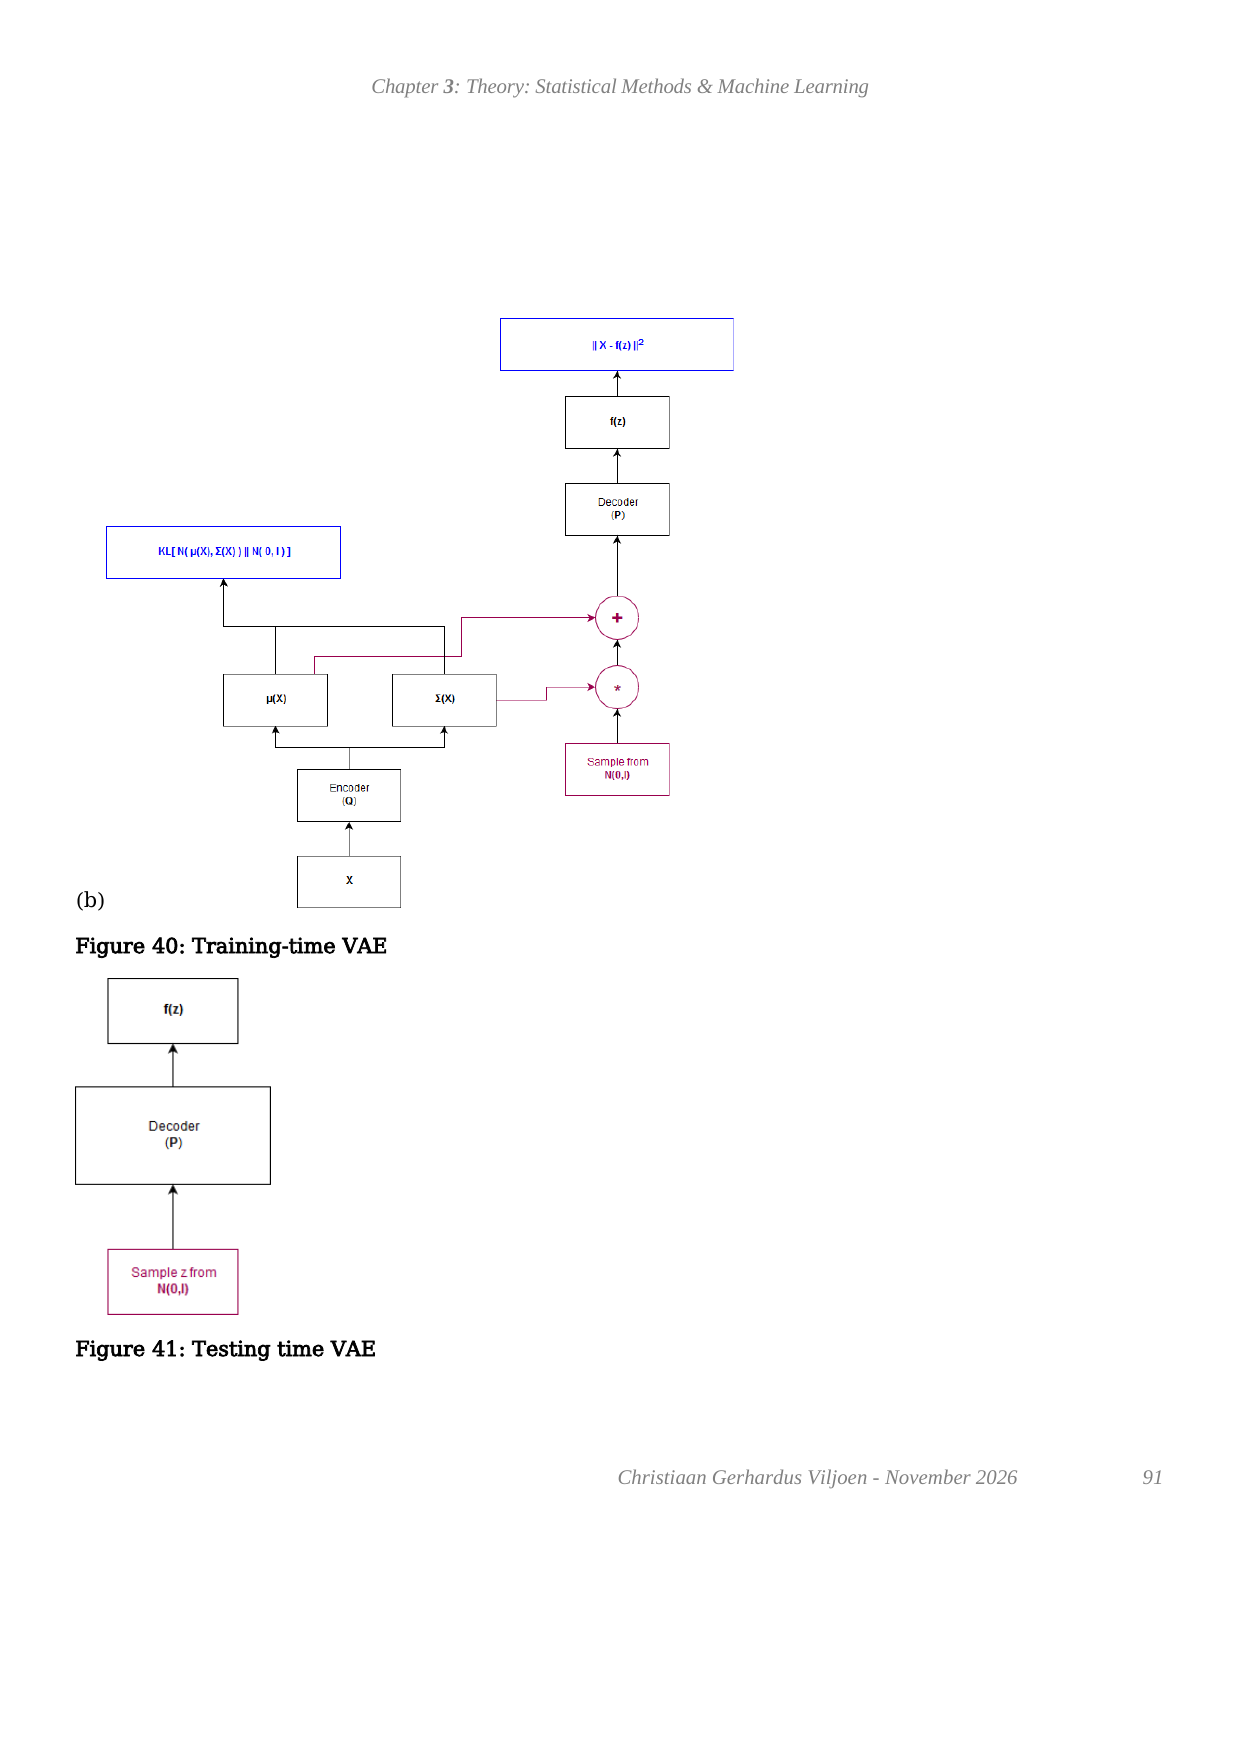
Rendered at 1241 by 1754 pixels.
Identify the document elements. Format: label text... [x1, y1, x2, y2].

text Figure 40: Training-time VAE [75, 932, 1165, 957]
picture [106, 318, 734, 908]
picture [75, 978, 271, 1315]
text Figure 41: Testing time VAE [75, 1335, 1165, 1360]
